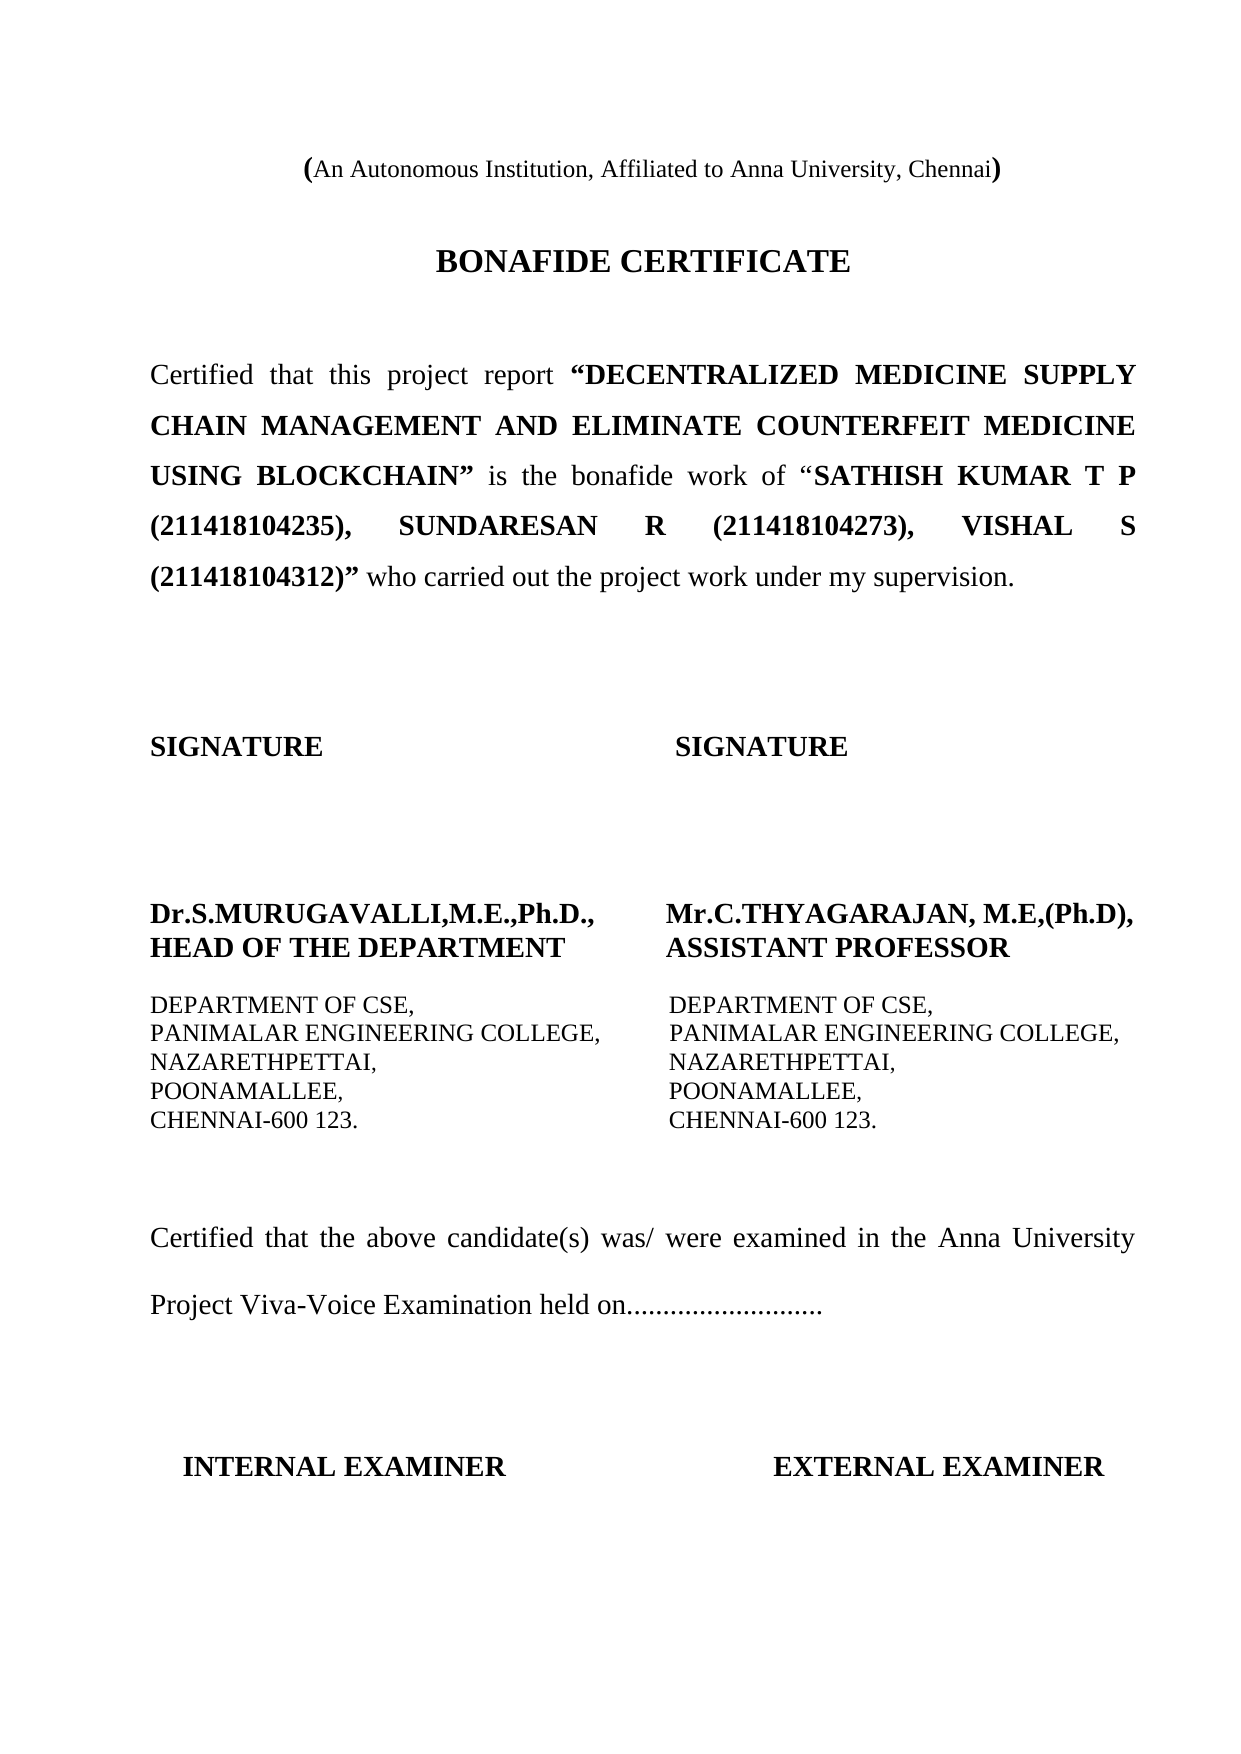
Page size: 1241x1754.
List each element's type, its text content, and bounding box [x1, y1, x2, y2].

text CHENNAI-600 123. CHENNAI-600 123. [150, 1105, 1137, 1133]
text POONAMALLEE, POONAMALLEE, [150, 1076, 1137, 1105]
text BONAFIDE CERTIFICATE [150, 241, 1137, 280]
text Certified that the above candidate(s) was/ were examined in the Anna University Project Viva-Voice Examination held on........................... [150, 1220, 1137, 1321]
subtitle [150, 150, 1137, 183]
text INTERNAL EXAMINER EXTERNAL EXAMINER [150, 1456, 1137, 1482]
text Certified that this project report “DECENTRALIZED MEDICINE SUPPLY CHAIN MANAGEMENT AND ELIMINATE COUNTERFEIT MEDICINE USING BLOCKCHAIN” is the bonafide work of “SATHISH KUMAR T P (211418104235), SUNDARESAN R (211418104273), VISHAL S (211418104312)” who carried out the project work under my supervision. [150, 357, 1137, 592]
text PANIMALAR ENGINEERING COLLEGE, PANIMALAR ENGINEERING COLLEGE, [150, 1018, 1137, 1047]
text DEPARTMENT OF CSE, DEPARTMENT OF CSE, [150, 990, 1137, 1018]
text SIGNATURE SIGNATURE [150, 729, 1137, 762]
text NAZARETHPETTAI, NAZARETHPETTAI, [150, 1047, 1137, 1076]
text HEAD OF THE DEPARTMENT ASSISTANT PROFESSOR [150, 930, 1137, 963]
text Dr.S.MURUGAVALLI,M.E.,Ph.D., Mr.C.THYAGARAJAN, M.E,(Ph.D), [150, 896, 1137, 930]
